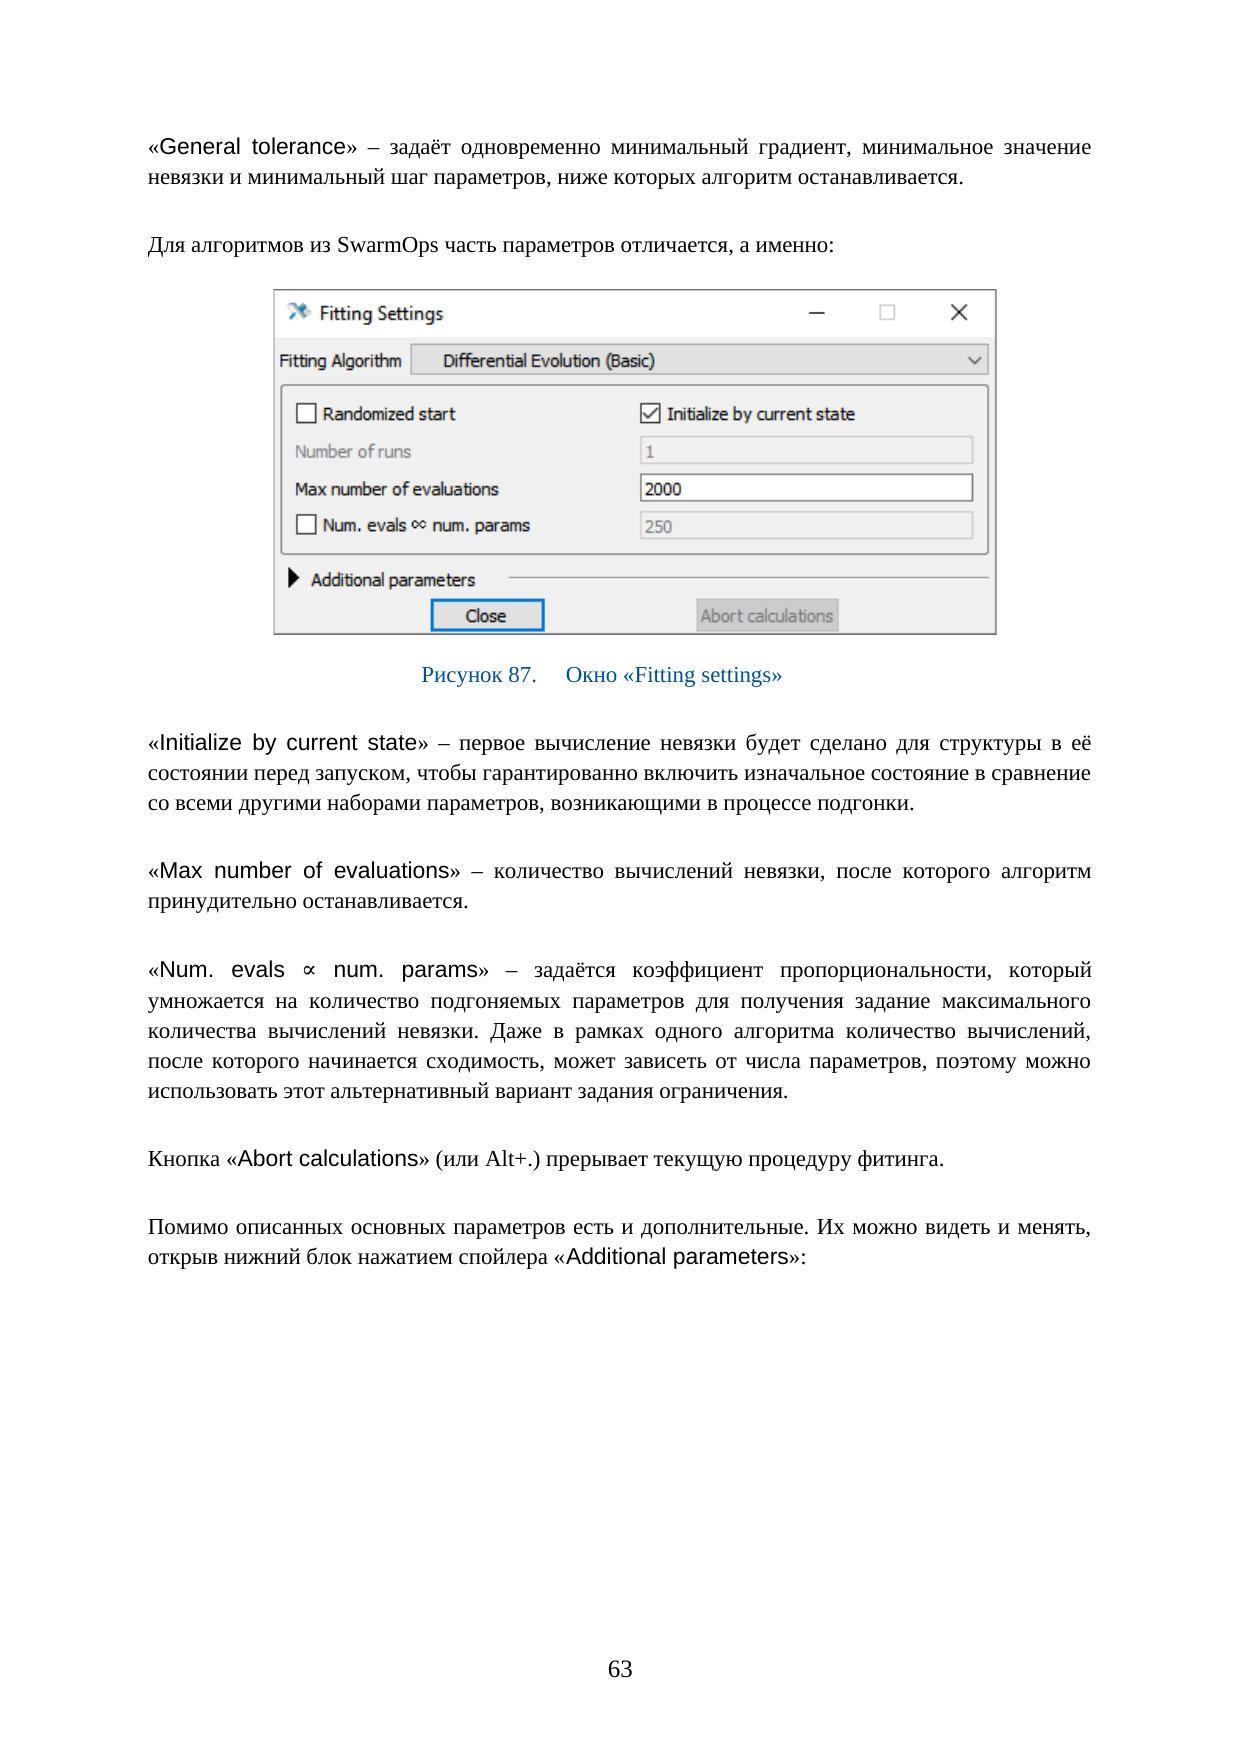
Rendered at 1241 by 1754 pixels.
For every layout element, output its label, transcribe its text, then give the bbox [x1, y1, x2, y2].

text Помимо описанных основных параметров есть и дополнительные. Их можно видеть и менять, открыв нижний блок нажатием спойлера «Additional parameters»: [148, 1213, 1093, 1269]
text Для алгоритмов из SwarmOps часть параметров отличается, а именно: [148, 231, 1093, 257]
text «General tolerance» – задаёт одновременно минимальный градиент, минимальное значение невязки и минимальный шаг параметров, ниже которых алгоритм останавливается. [148, 133, 1093, 189]
text «Max number of evaluations» – количество вычислений невязки, после которого алгоритм принудительно останавливается. [148, 857, 1093, 914]
text «Num. evals ∝ num. params» – задаётся коэффициент пропорциональности, который умножается на количество подгоняемых параметров для получения задание максимального количества вычислений невязки. Даже в рамках одного алгоритма количество вычислений, после которого начинается сходимость, может зависеть от числа параметров, поэтому можно использовать этот альтернативный вариант задания ограничения. [148, 955, 1093, 1104]
picture [273, 289, 997, 635]
text «Initialize by current state» – первое вычисление невязки будет сделано для структуры в её состоянии перед запуском, чтобы гарантированно включить изначальное состояние в сравнение со всеми другими наборами параметров, возникающими в процессе подгонки. [148, 729, 1093, 816]
text Кнопка «Abort calculations» (или Alt+.) прерывает текущую процедуру фитинга. [148, 1145, 1093, 1171]
